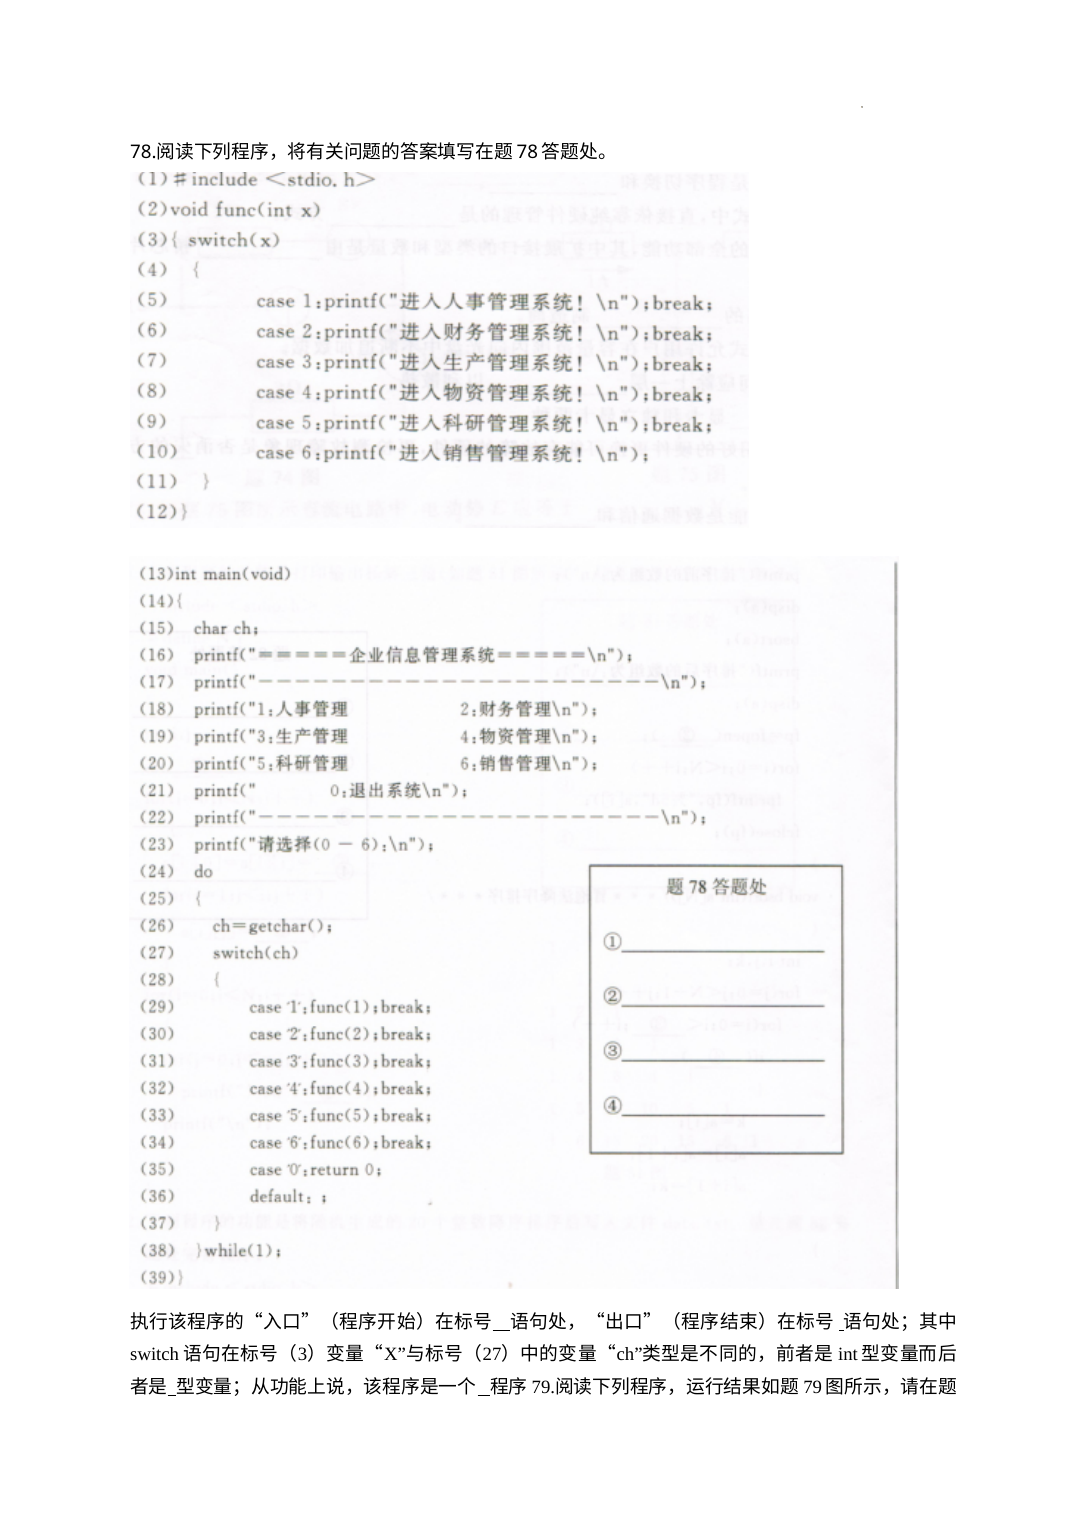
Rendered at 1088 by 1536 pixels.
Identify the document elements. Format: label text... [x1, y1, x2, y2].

picture [129, 556, 899, 1289]
picture [130, 172, 749, 528]
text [130, 1304, 958, 1401]
text 78.阅读下列程序，将有关问题的答案填写在题78答题处。 [130, 134, 958, 166]
